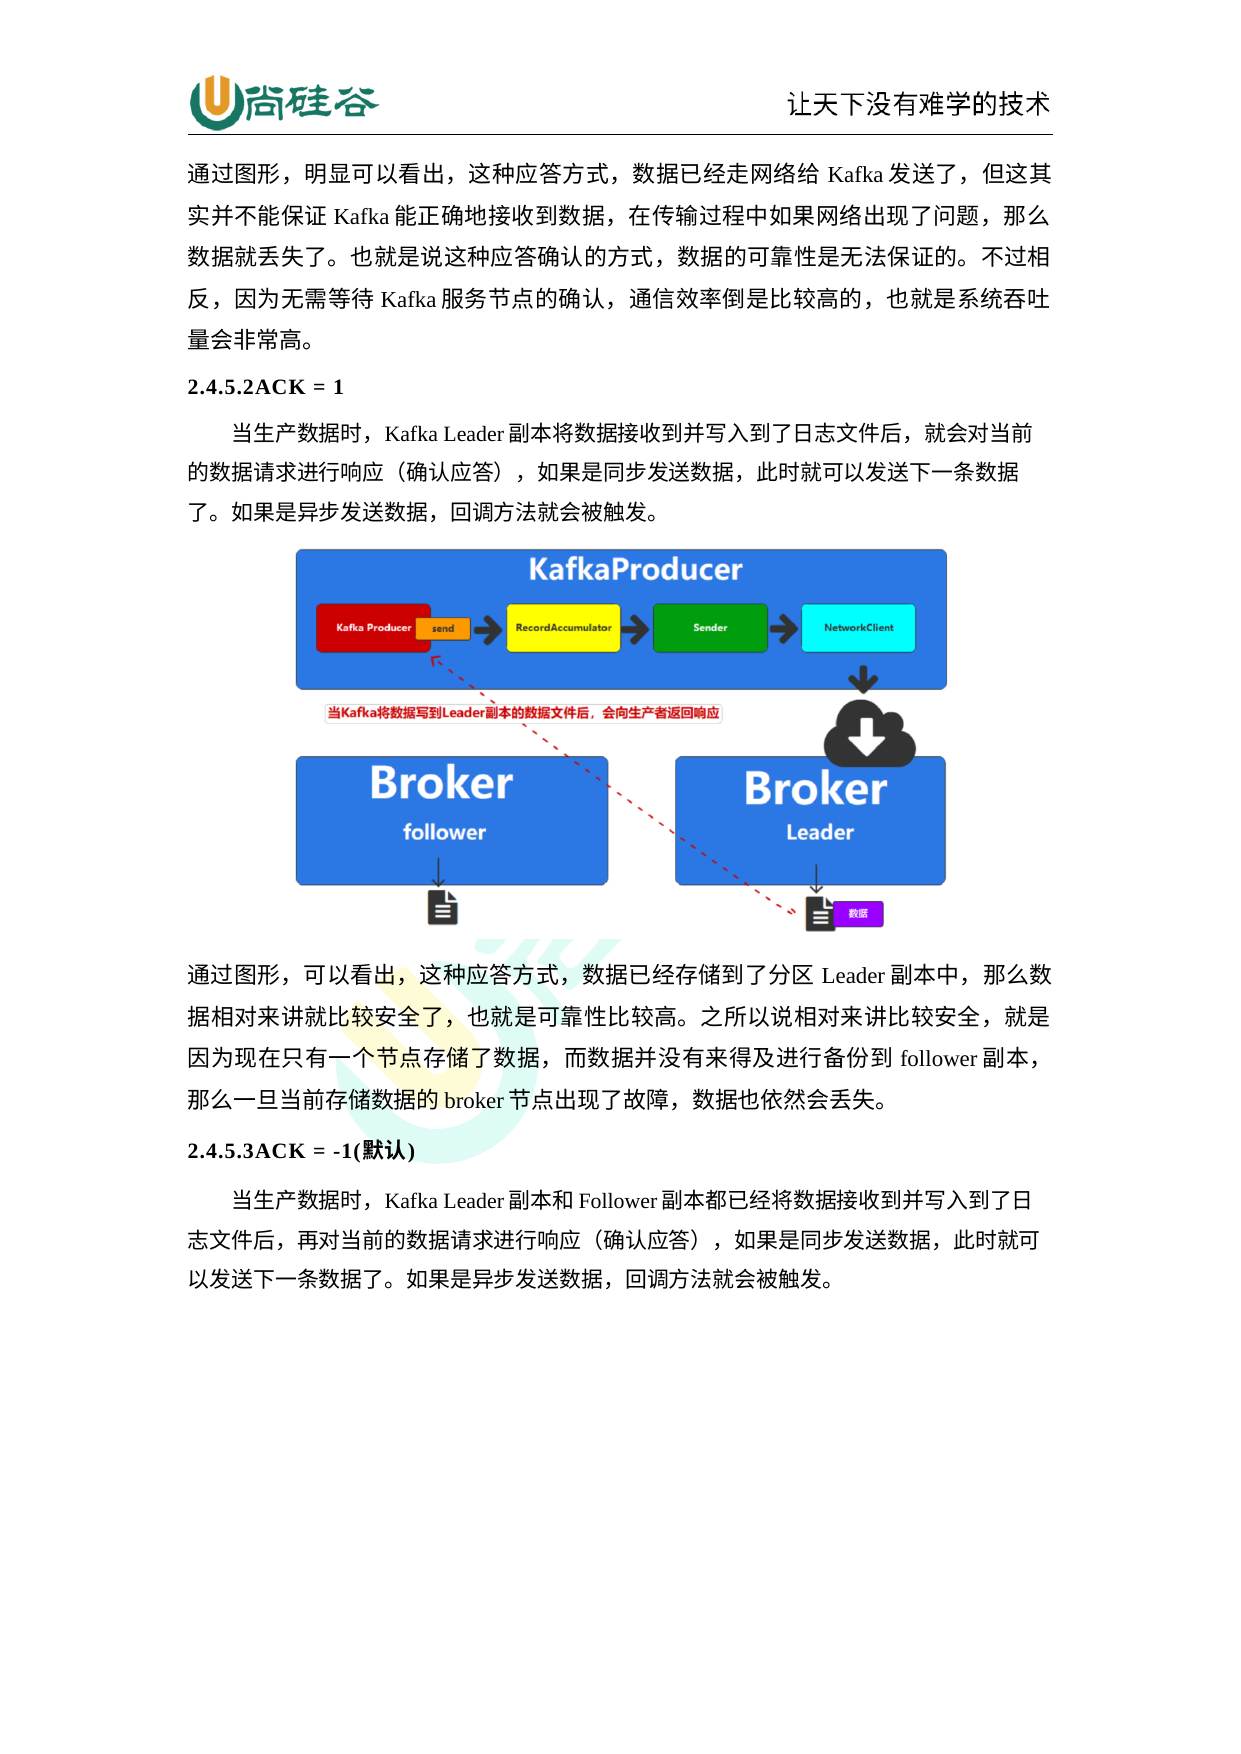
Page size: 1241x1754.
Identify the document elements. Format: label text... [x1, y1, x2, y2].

text 通过图形，可以看出，这种应答方式，数据已经存储到了分区Leader副本中，那么数据相对来讲就比较安全了，也就是可靠性比较高。之所以说相对来讲比较安全，就是因为现在只有一个节点存储了数据，而数据并没有来得及进行备份到follower副本，那么一旦当前存储数据的broker节点出现了故障，数据也依然会丢失。 [187, 957, 1053, 1115]
subtitle 2.4.5.2ACK = 1 [187, 374, 1053, 399]
text 通过图形，明显可以看出，这种应答方式，数据已经走网络给Kafka发送了，但这其实并不能保证Kafka能正确地接收到数据，在传输过程中如果网络出现了问题，那么数据就丢失了。也就是说这种应答确认的方式，数据的可靠性是无法保证的。不过相反，因为无需等待Kafka服务节点的确认，通信效率倒是比较高的，也就是系统吞吐量会非常高。 [187, 156, 1053, 355]
picture [289, 545, 951, 939]
picture [187, 73, 1053, 132]
text 当生产数据时，Kafka Leader副本和Follower副本都已经将数据接收到并写入到了日志文件后，再对当前的数据请求进行响应（确认应答），如果是同步发送数据，此时就可以发送下一条数据了。如果是异步发送数据，回调方法就会被触发。 [187, 1183, 1053, 1294]
text 当生产数据时，Kafka Leader副本将数据接收到并写入到了日志文件后，就会对当前的数据请求进行响应（确认应答），如果是同步发送数据，此时就可以发送下一条数据了。如果是异步发送数据，回调方法就会被触发。 [187, 416, 1053, 527]
subtitle 2.4.5.3ACK = -1(默认) [187, 1133, 1053, 1165]
